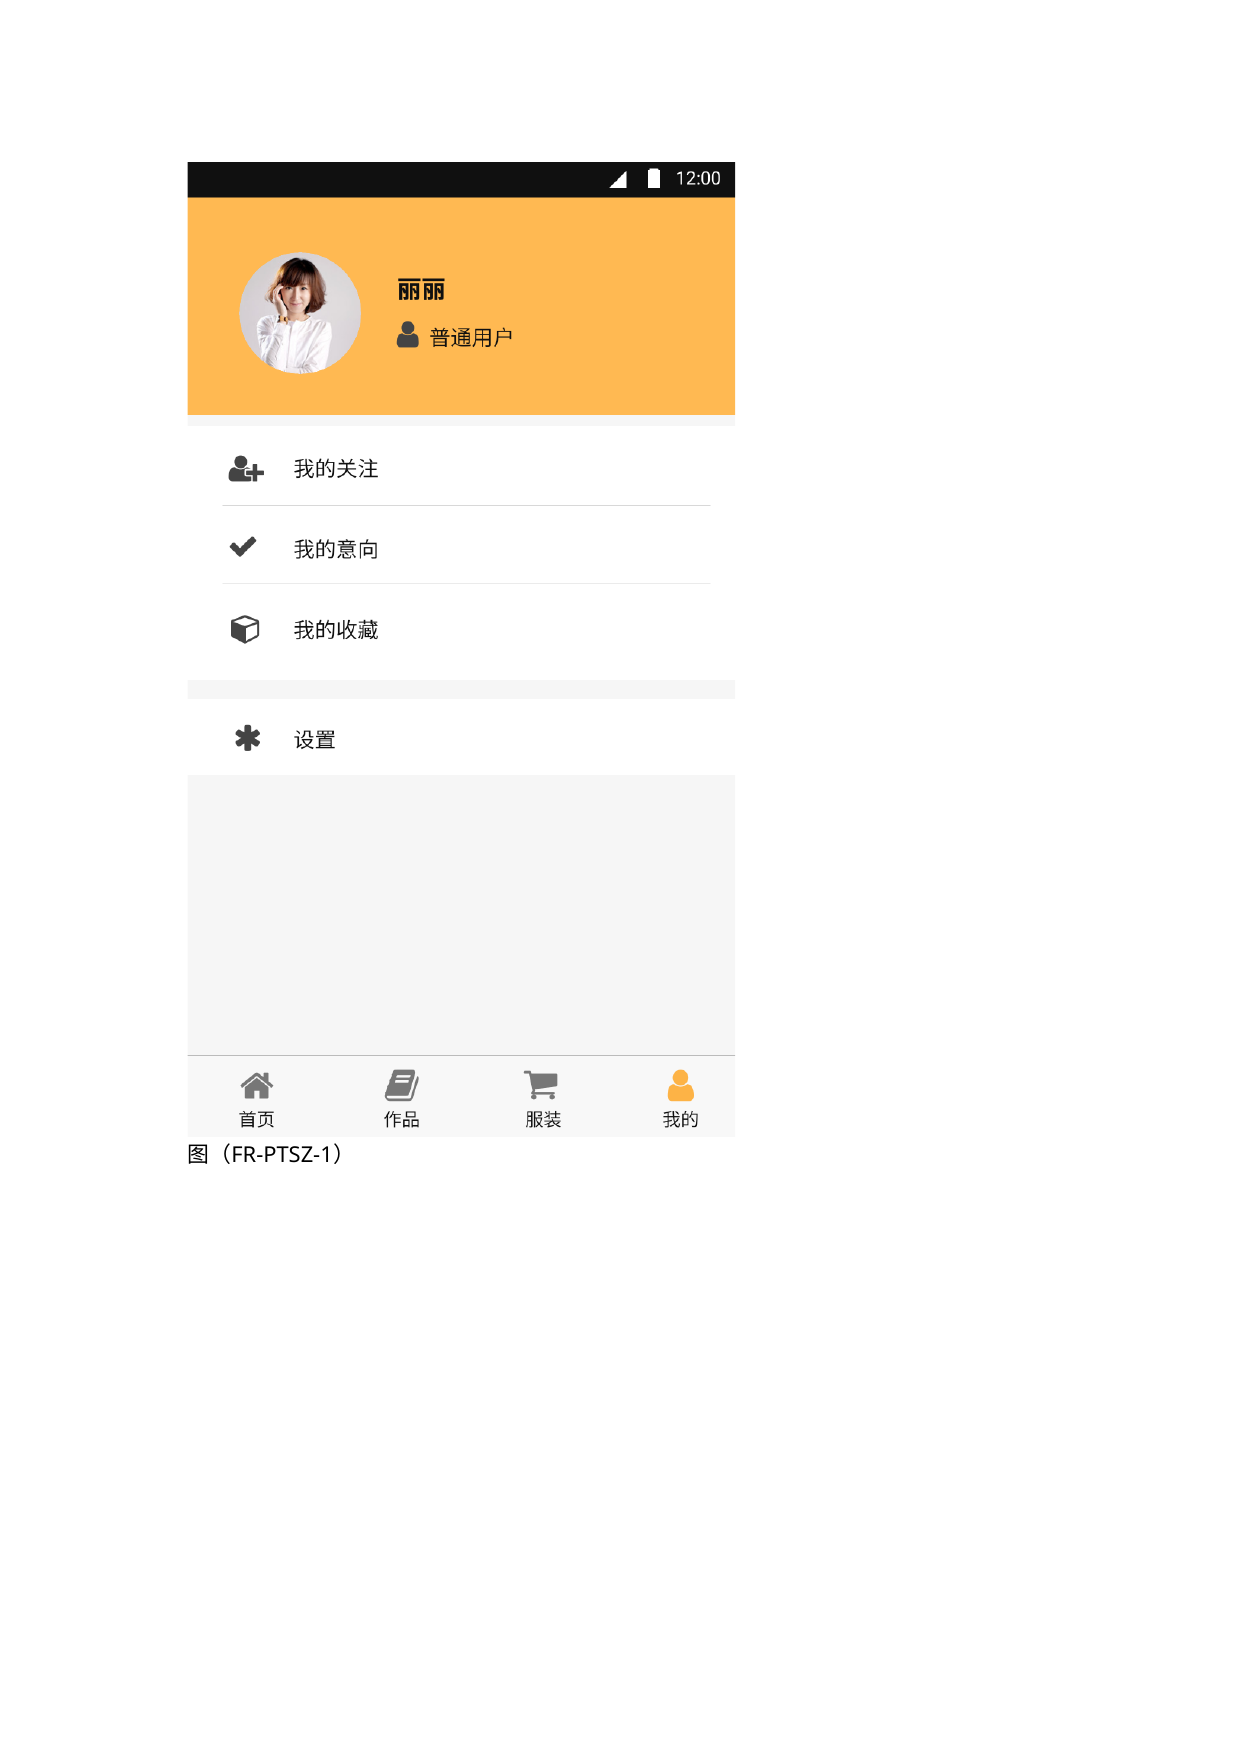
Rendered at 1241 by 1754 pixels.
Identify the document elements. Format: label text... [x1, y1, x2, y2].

text 图（FR-PTSZ-1） [187, 1137, 1053, 1169]
picture [187, 162, 736, 1137]
